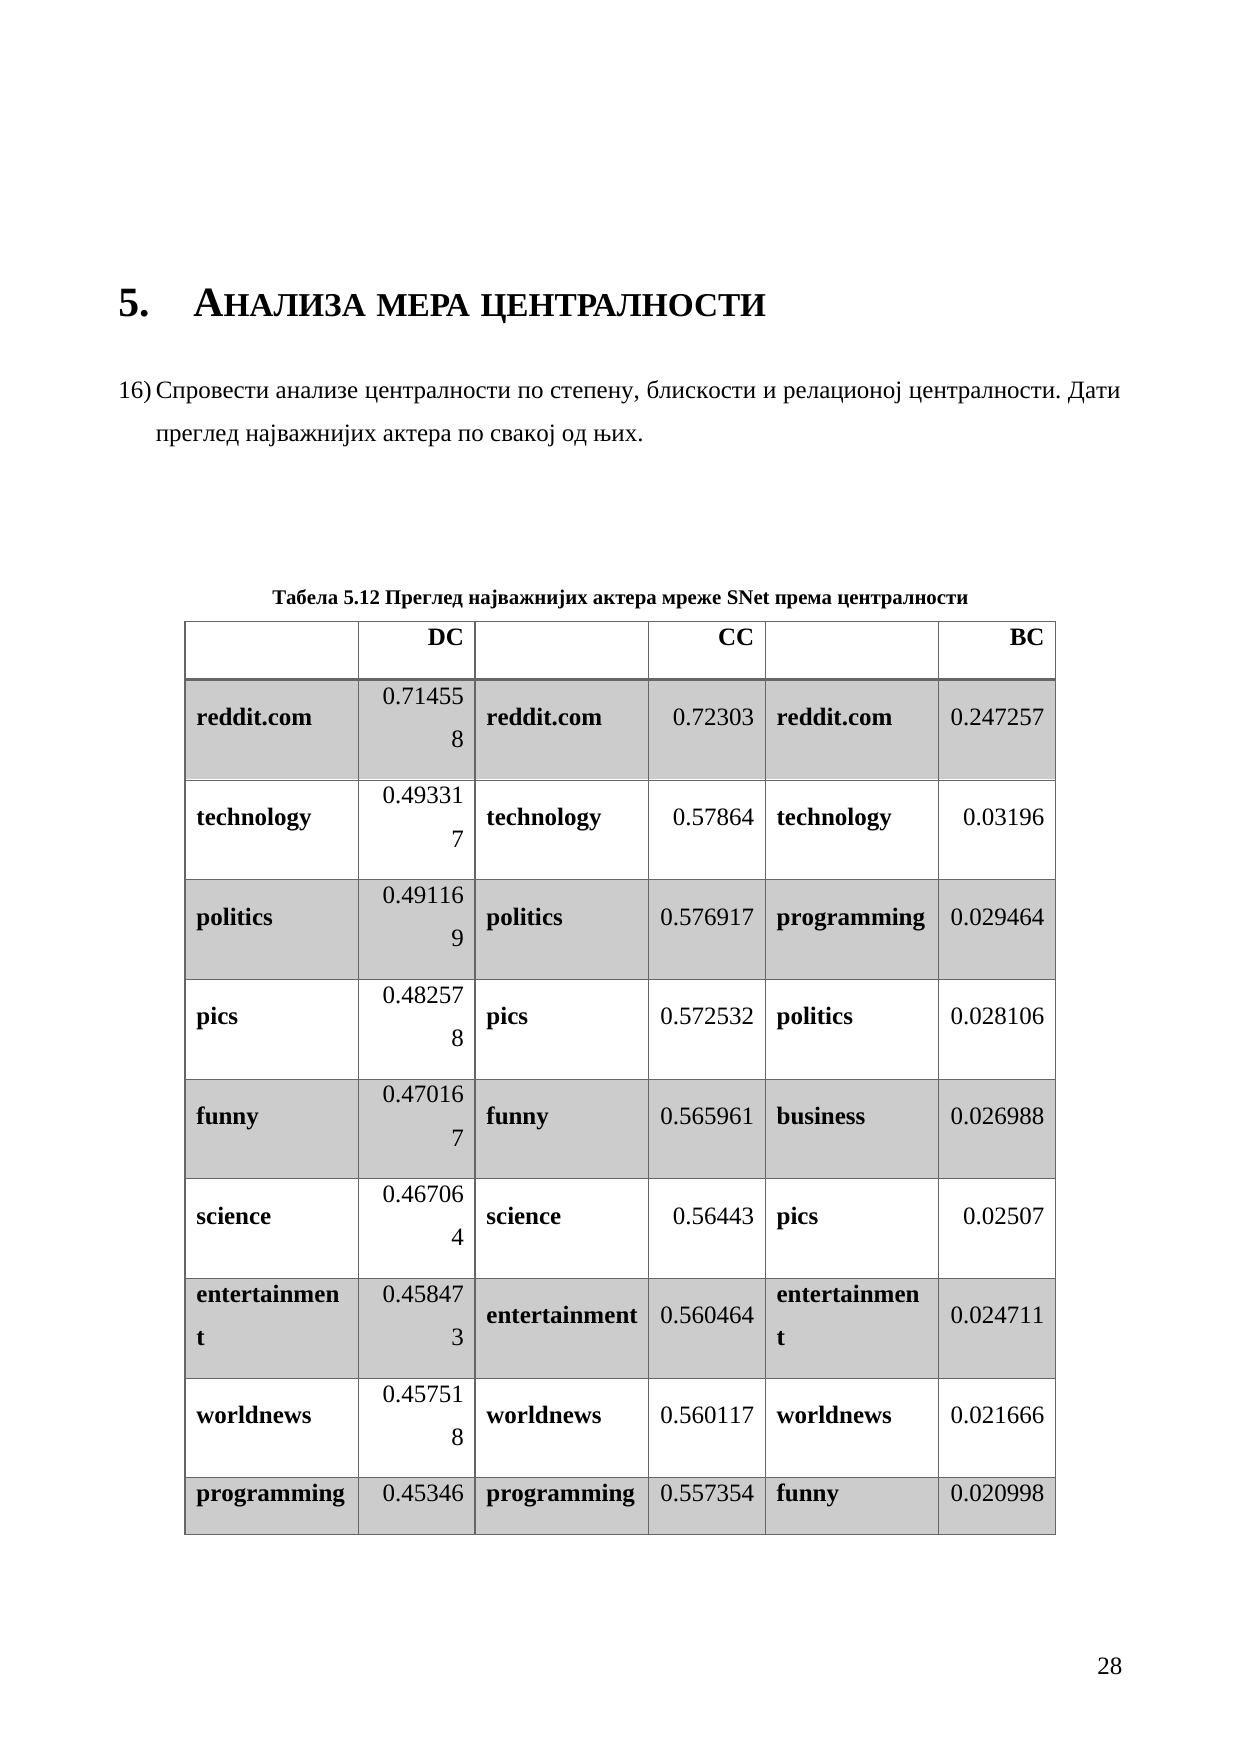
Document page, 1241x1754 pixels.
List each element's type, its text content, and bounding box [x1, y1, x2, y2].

table_cell pics [766, 1179, 938, 1278]
table_cell programming [476, 1478, 648, 1534]
subtitle Анализа мера централности [118, 277, 1122, 325]
table_header [186, 622, 358, 678]
table_cell 0.560464 [649, 1279, 765, 1378]
table_cell science [476, 1179, 648, 1278]
table_cell programming [186, 1478, 358, 1534]
table_cell politics [476, 880, 648, 979]
table_cell pics [186, 980, 358, 1078]
list Спровести анализе централности по степену, блискости и релационој централности. Дати преглед најважнијих актера по свакој од њих. [118, 375, 1122, 447]
table_cell business [766, 1080, 938, 1178]
table_cell 0.458473 [359, 1279, 474, 1378]
table_header CC [649, 622, 765, 678]
table_cell science [186, 1179, 358, 1278]
table_cell 0.57864 [649, 781, 765, 879]
table_cell 0.576917 [649, 880, 765, 979]
table_cell 0.565961 [649, 1080, 765, 1178]
table_cell worldnews [186, 1379, 358, 1477]
table_cell 0.029464 [939, 880, 1055, 979]
table_header DC [359, 622, 474, 678]
table_cell 0.714558 [359, 681, 474, 779]
table_cell worldnews [476, 1379, 648, 1477]
table_cell 0.028106 [939, 980, 1055, 1078]
table_cell 0.557354 [649, 1478, 765, 1534]
table_cell reddit.com [186, 681, 358, 779]
table_cell 0.02507 [939, 1179, 1055, 1278]
table_cell 0.457518 [359, 1379, 474, 1477]
table_cell 0.247257 [939, 681, 1055, 779]
table_cell 0.453461 [359, 1478, 474, 1534]
table_cell 0.026988 [939, 1080, 1055, 1178]
table_cell 0.024711 [939, 1279, 1055, 1378]
table_cell 0.03196 [939, 781, 1055, 879]
table_cell politics [766, 980, 938, 1078]
table_cell 0.021666 [939, 1379, 1055, 1477]
table_cell 0.72303 [649, 681, 765, 779]
table_cell politics [186, 880, 358, 979]
table_header [476, 622, 648, 678]
table_cell reddit.com [766, 681, 938, 779]
table_cell funny [186, 1080, 358, 1178]
table_cell 0.572532 [649, 980, 765, 1078]
table_cell 0.467064 [359, 1179, 474, 1278]
table_cell 0.56443 [649, 1179, 765, 1278]
table_cell 0.491169 [359, 880, 474, 979]
table_cell 0.020998 [939, 1478, 1055, 1534]
table_header BC [939, 622, 1055, 678]
table_cell 0.482578 [359, 980, 474, 1078]
table_header [766, 622, 938, 678]
table_cell entertainment [476, 1279, 648, 1378]
table_cell technology [766, 781, 938, 879]
table_cell programming [766, 880, 938, 979]
table_cell technology [186, 781, 358, 879]
table_cell funny [766, 1478, 938, 1534]
table_cell entertainment [186, 1279, 358, 1378]
table_cell entertainment [766, 1279, 938, 1378]
table_cell 0.493317 [359, 781, 474, 879]
table_cell reddit.com [476, 681, 648, 779]
table_cell funny [476, 1080, 648, 1178]
table_cell 0.470167 [359, 1080, 474, 1178]
table_cell 0.560117 [649, 1379, 765, 1477]
table_cell worldnews [766, 1379, 938, 1477]
table_cell technology [476, 781, 648, 879]
table_cell pics [476, 980, 648, 1078]
